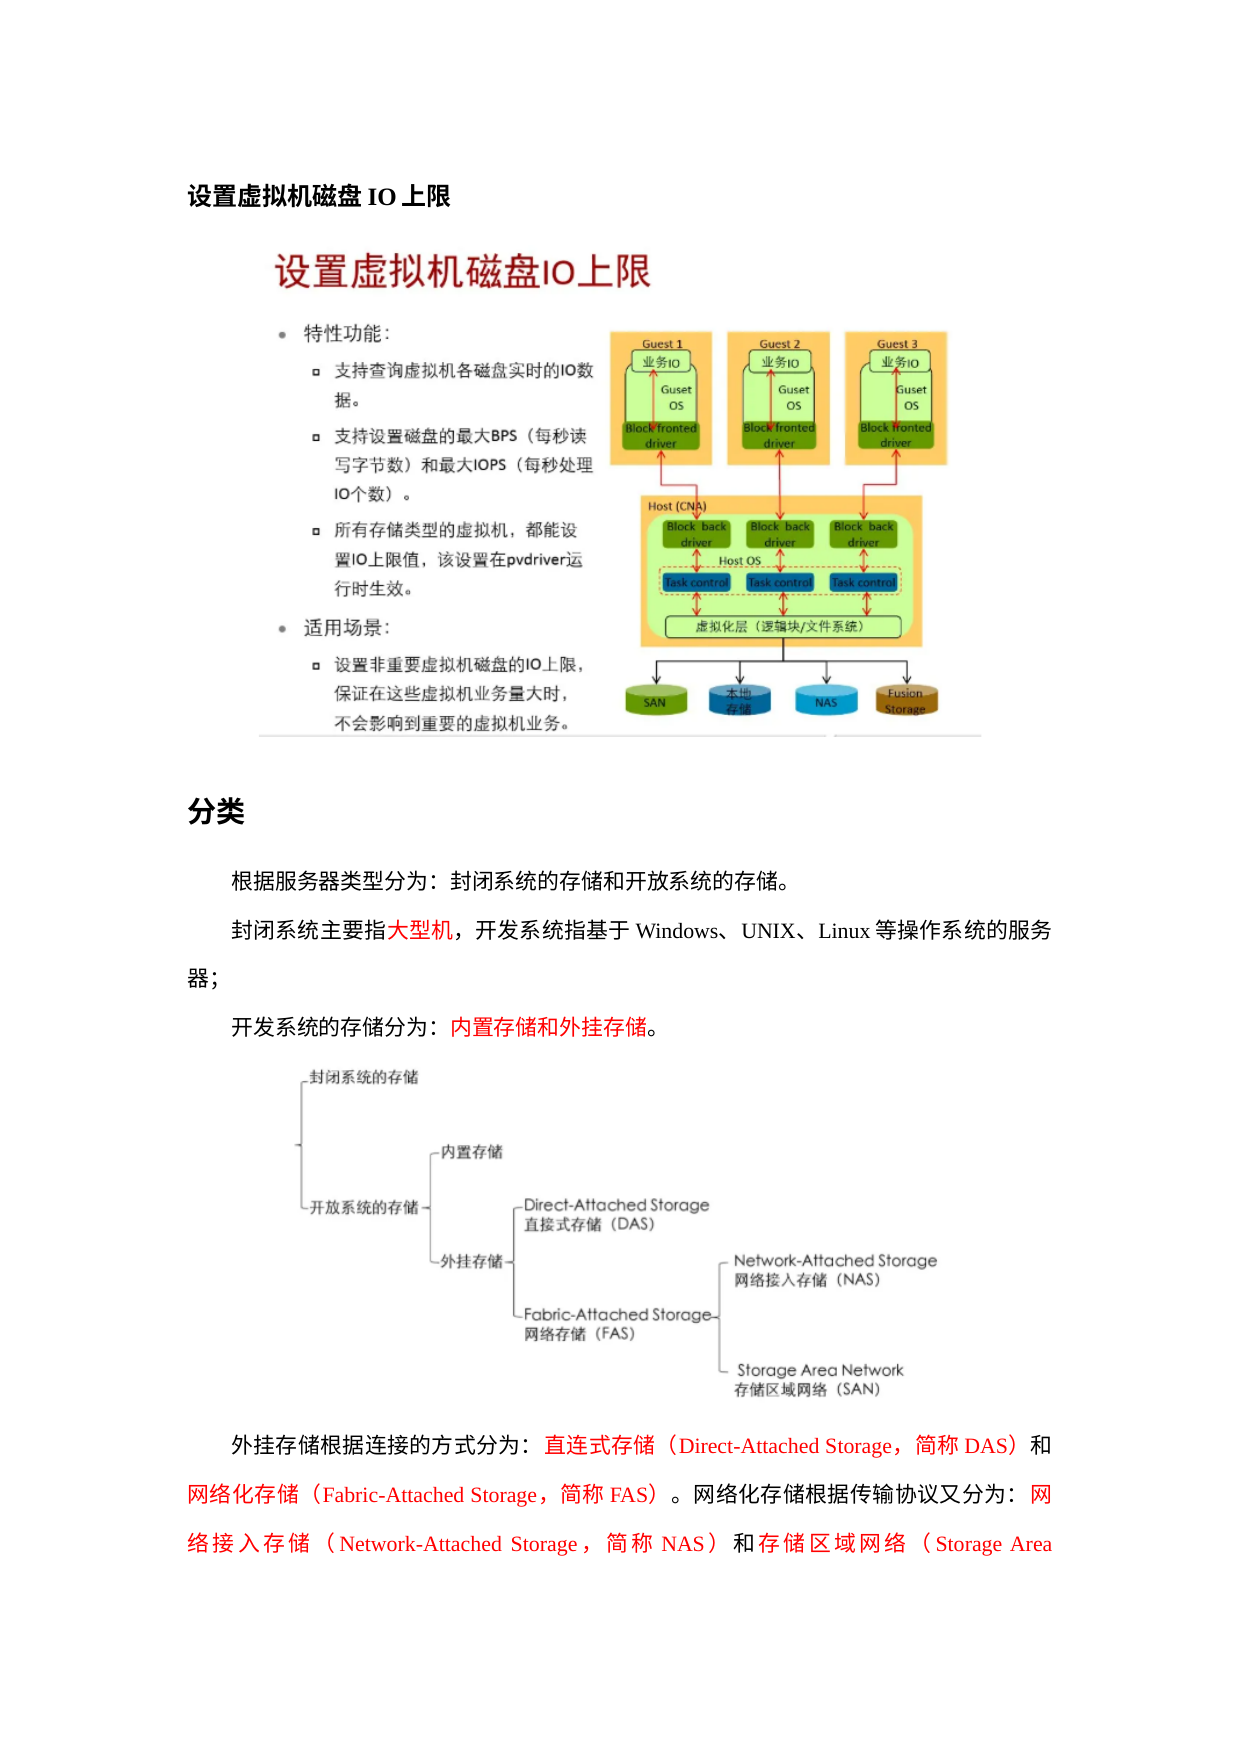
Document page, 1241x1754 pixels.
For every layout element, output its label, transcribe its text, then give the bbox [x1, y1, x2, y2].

picture [258, 245, 982, 737]
text 根据服务器类型分为：封闭系统的存储和开放系统的存储。 [187, 864, 1053, 896]
picture [280, 1057, 960, 1410]
text 开发系统的存储分为：内置存储和外挂存储。 [187, 1009, 1053, 1042]
subtitle 分类 [187, 778, 1053, 843]
subtitle 设置虚拟机磁盘IO上限 [187, 162, 1053, 227]
text 封闭系统主要指大型机，开发系统指基于Windows、UNIX、Linux等操作系统的服务器； [187, 912, 1053, 993]
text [187, 1428, 1053, 1558]
